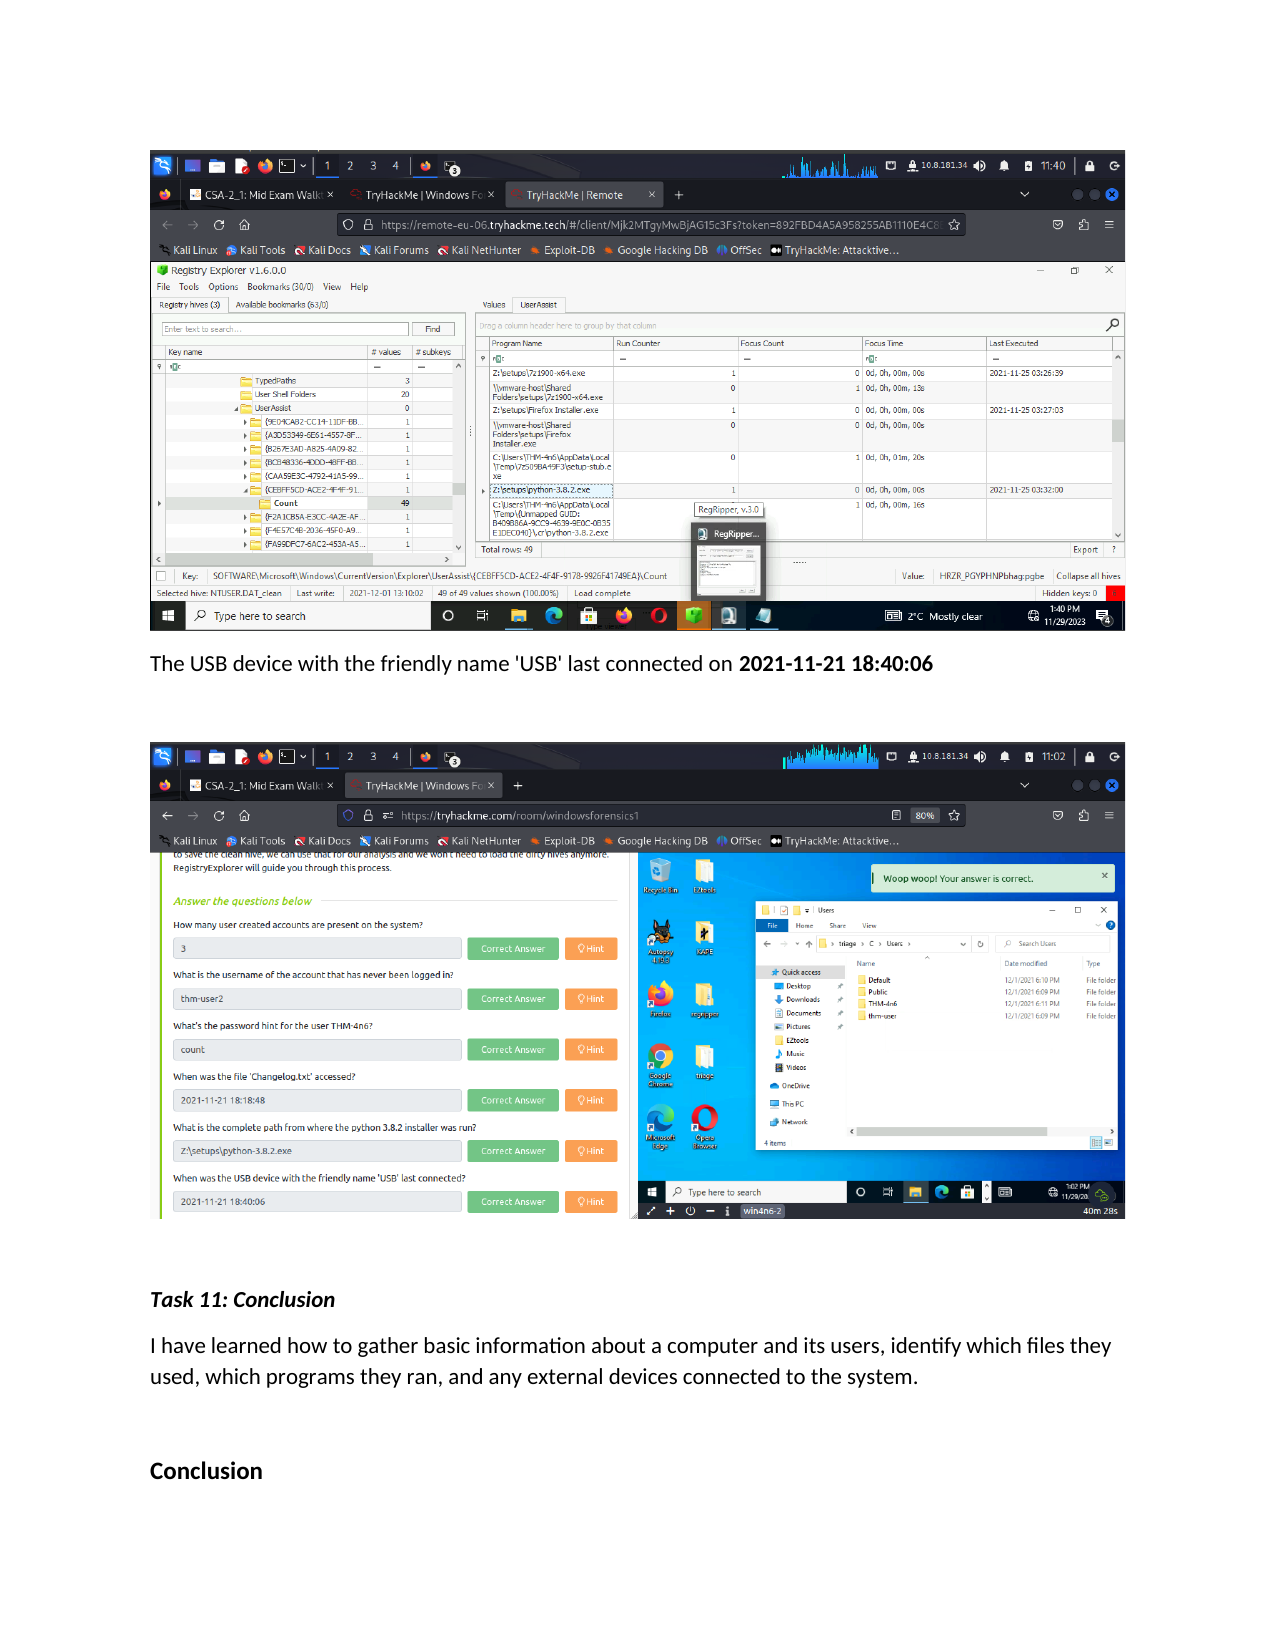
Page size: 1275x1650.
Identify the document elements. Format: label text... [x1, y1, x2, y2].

picture [150, 742, 1125, 1219]
text The USB device with the friendly name 'USB' last connected on 2021-11-21 18:40:06 [150, 649, 1125, 677]
text Task 11: Conclusion [150, 1285, 1125, 1313]
text I have learned how to gather basic information about a computer and its users, identify which files they used, which programs they ran, and any external devices connected to the system. [150, 1332, 1125, 1390]
text Conclusion [150, 1456, 1125, 1486]
picture [150, 150, 1125, 631]
